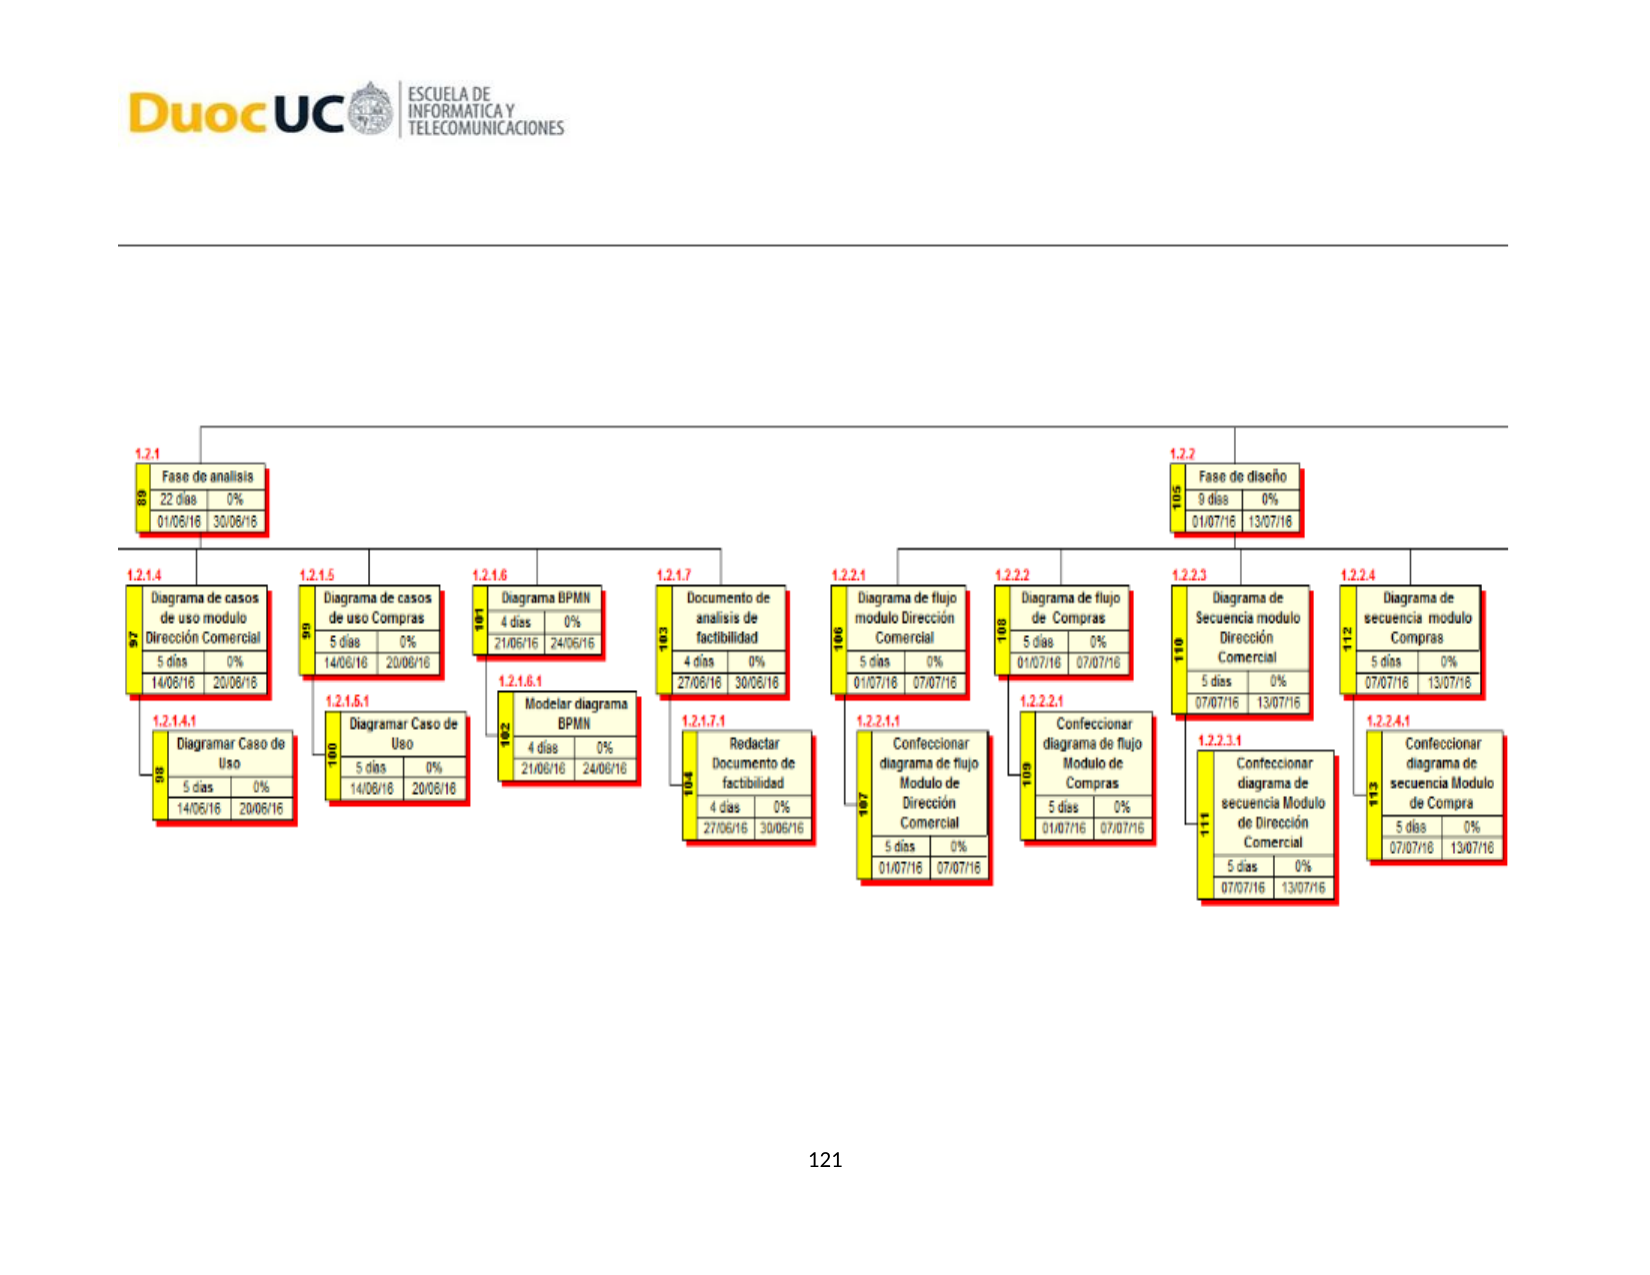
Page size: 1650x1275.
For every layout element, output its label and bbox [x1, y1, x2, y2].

picture [118, 59, 589, 158]
picture [118, 191, 1509, 1021]
